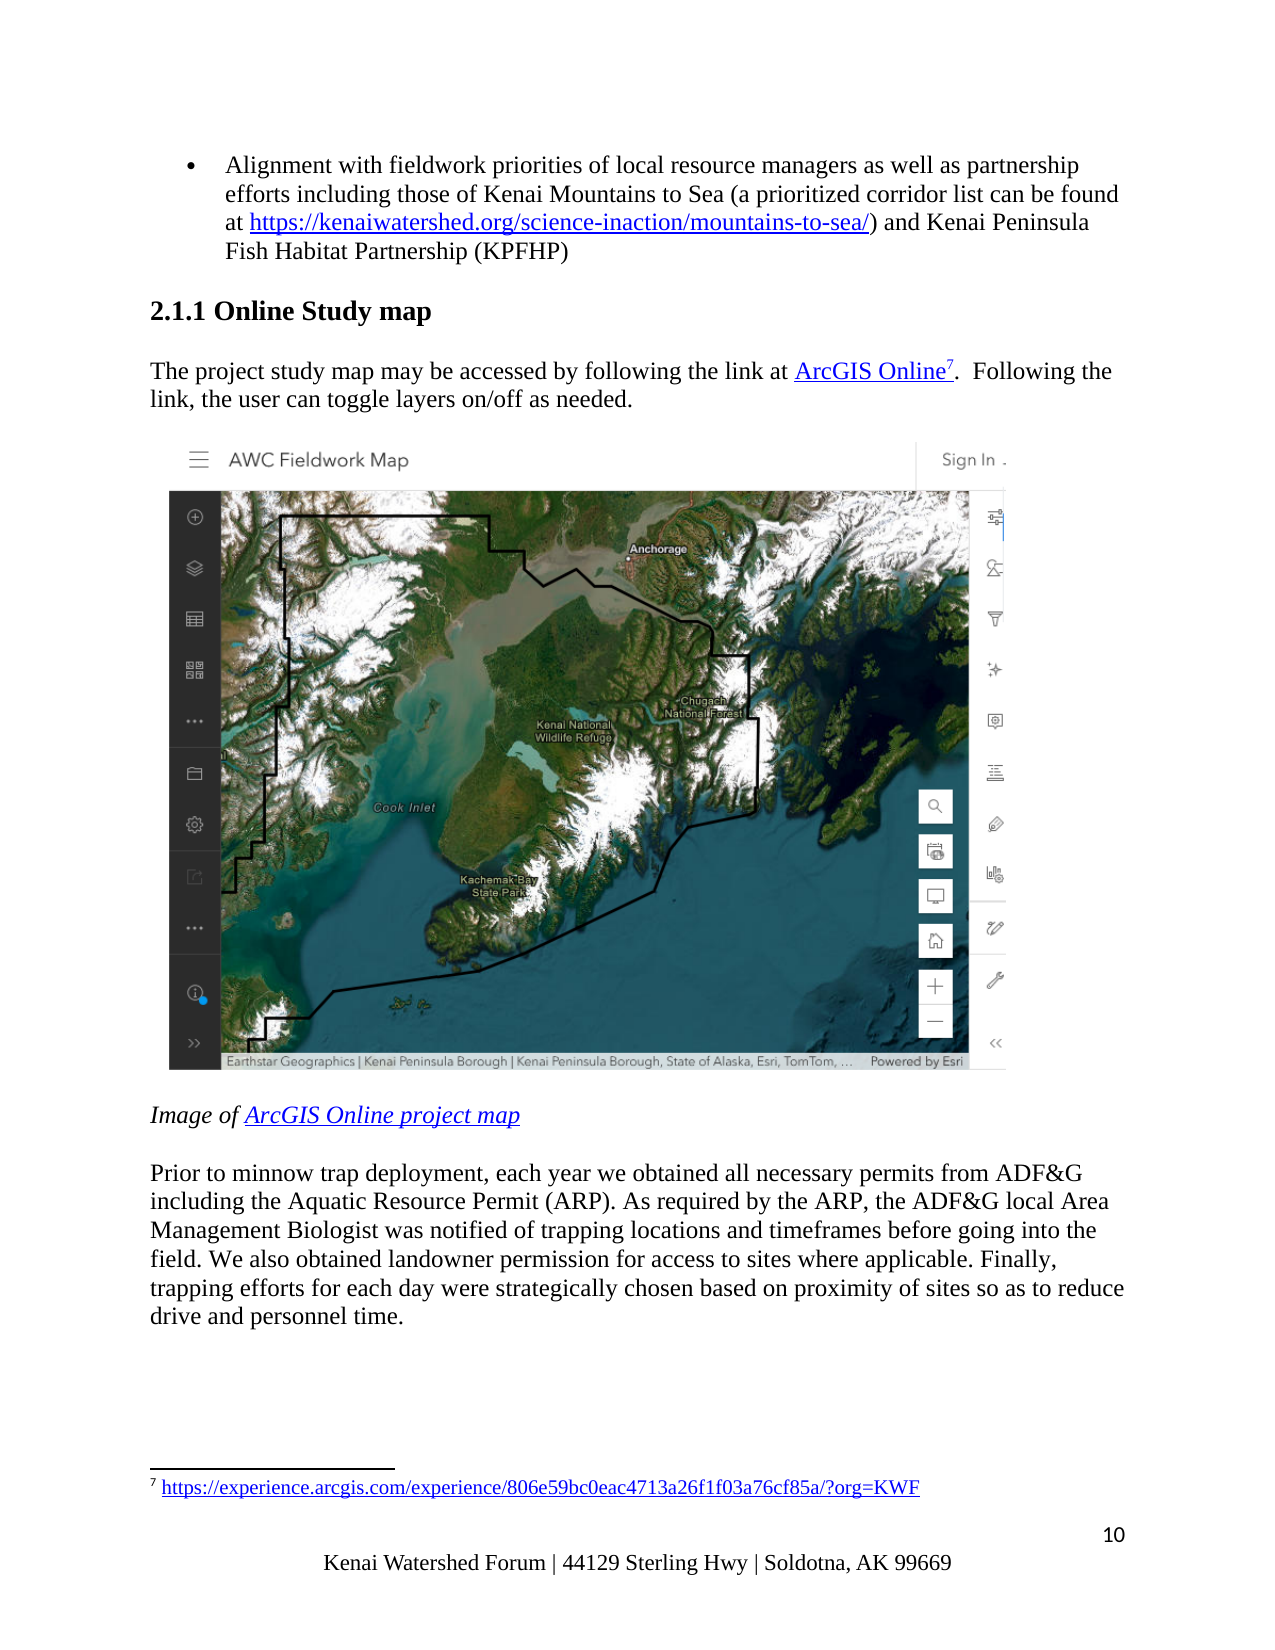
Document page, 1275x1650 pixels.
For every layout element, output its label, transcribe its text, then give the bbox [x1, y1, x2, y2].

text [150, 1302, 1125, 1417]
subtitle 2.1.1 Online Study map [150, 439, 1125, 471]
text Image of ArcGIS Online project map [150, 1244, 1125, 1273]
text The project study map may be accessed by following the link at ArcGIS Online. Following the link, the user can toggle layers on/off as needed. [150, 500, 1125, 558]
list Habitat with medium-high risk assessment rating using the Kenai Peninsula Fish Habitat Partnership’s “Freshwater Potential Threats Ranking Table“ [187, 208, 1125, 265]
list Alignment with fieldwork priorities of local resource managers as well as partnership efforts including those of Kenai Mountains to Sea (a prioritized corridor list can be found at https://kenaiwatershed.org/science-inaction/mountains-to-sea/) and Kenai Peninsula Fish Habitat Partnership (KPFHP) [187, 294, 1125, 409]
picture [150, 587, 1006, 1216]
list Proportion of stream or lake adjacent to developed parcels [187, 150, 1125, 179]
